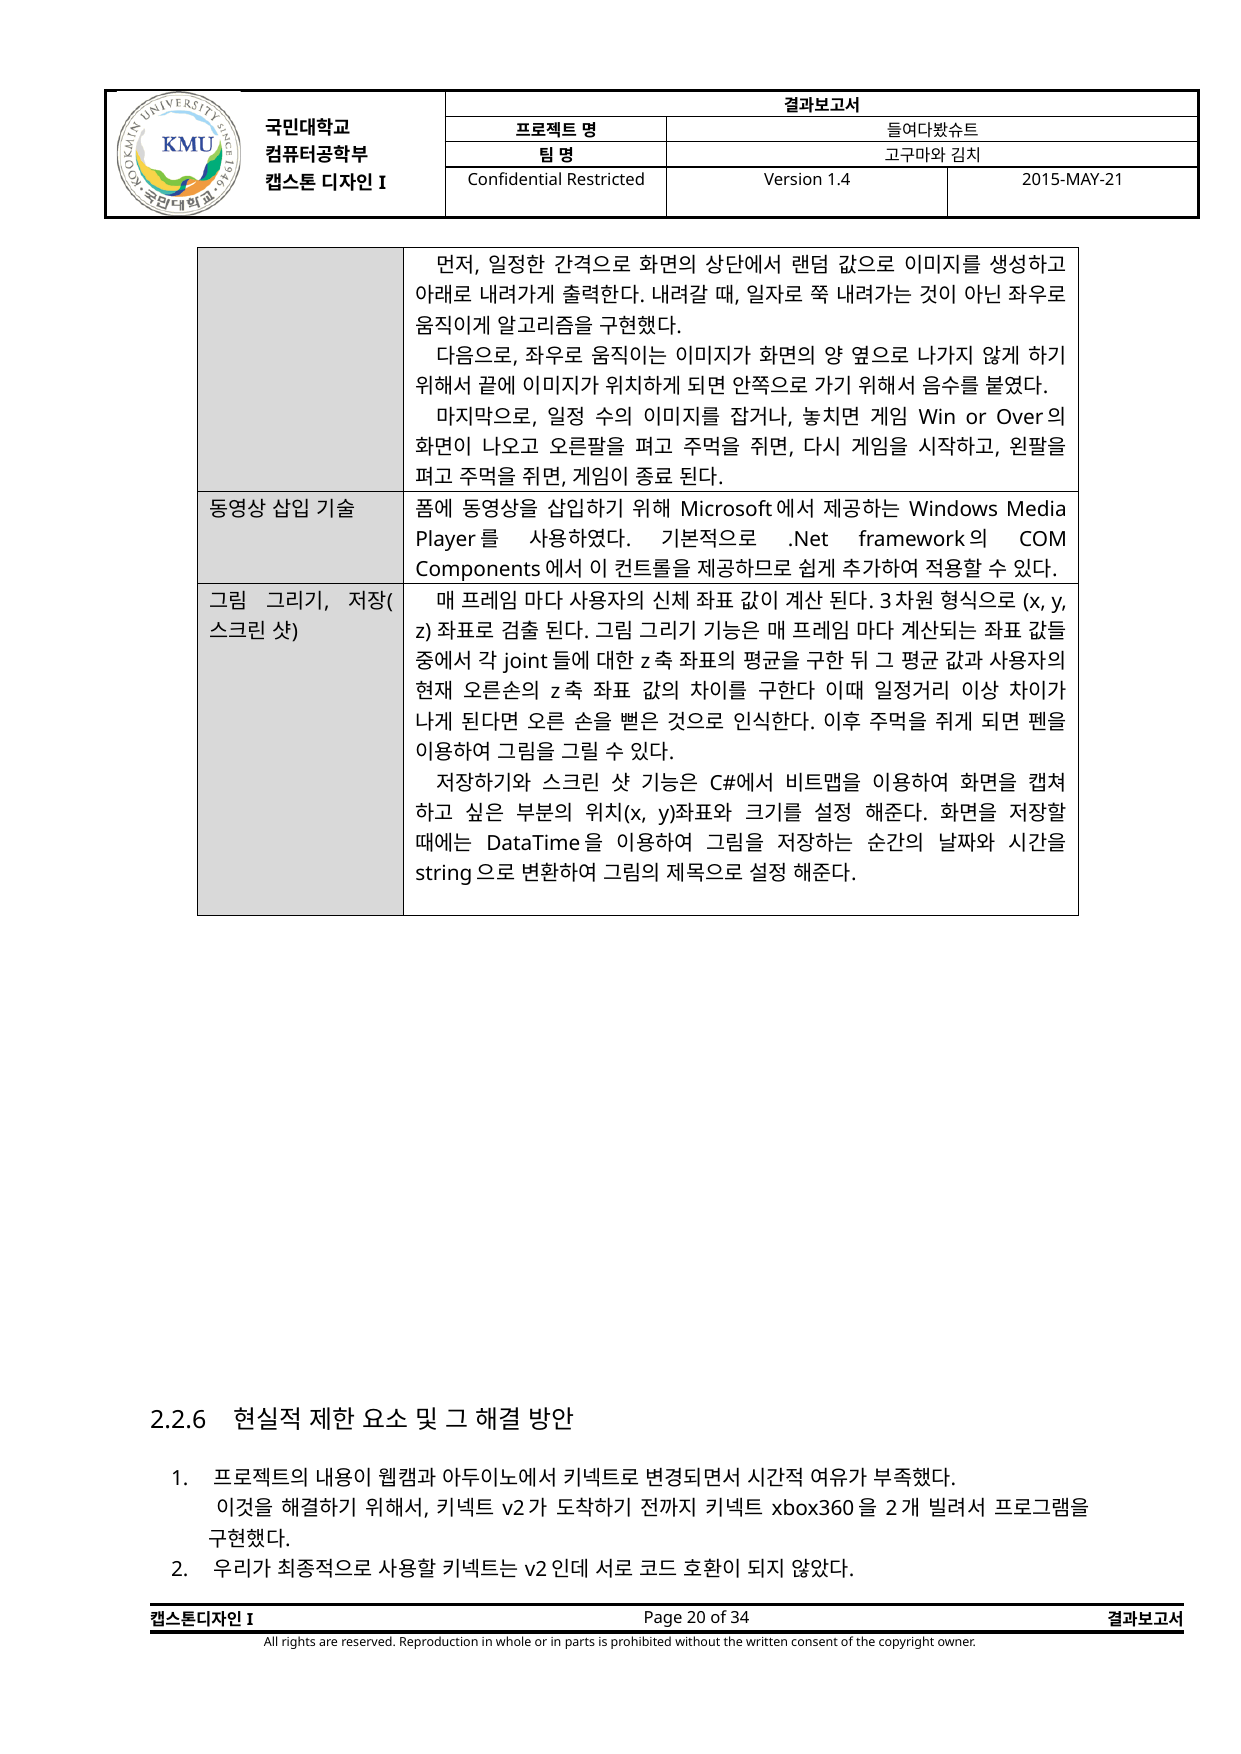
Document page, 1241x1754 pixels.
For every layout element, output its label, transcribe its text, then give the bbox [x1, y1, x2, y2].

table_cell 폼에 동영상을 삽입하기 위해 Microsoft에서 제공하는 Windows Media Player를 사용하였다. 기본적으로 .Net framework의 COM Components에서 이 컨트롤을 제공하므로 쉽게 추가하여 적용할 수 있다. [404, 492, 1078, 583]
subtitle 현실적 제한 요소 및 그 해결 방안 [150, 1400, 1090, 1436]
table_cell 동영상 삽입 기술 [198, 492, 403, 583]
list 프로젝트의 내용이 웹캠과 아두이노에서 키넥트로 변경되면서 시간적 여유가 부족했다. 이것을 해결하기 위해서, 키넥트 v2가 도착하기 전까지 키넥트 xbox360을 2개 빌려서 프로그램을 구현했다. [171, 1461, 1090, 1552]
table_cell 게임 알고리즘 [198, 248, 403, 491]
table_cell 매 프레임 마다 사용자의 신체 좌표 값이 계산 된다. 3차원 형식으로 (x, y, z) 좌표로 검출 된다. 그림 그리기 기능은 매 프레임 마다 계산되는 좌표 값들 중에서 각 joint들에 대한 z축 좌표의 평균을 구한 뒤 그 평균 값과 사용자의 현재 오른손의 z축 좌표 값의 차이를 구한다 이때 일정거리 이상 차이가 나게 된다면 오른 손을 뻗은 것으로 인식한다. 이후 주먹을 쥐게 되면 펜을 이용하여 그림을 그릴 수 있다. 저장하기와 스크린 샷 기능은 C#에서 비트맵을 이용하여 화면을 캡쳐 하고 싶은 부분의 위치(x, y)좌표와 크기를 설정 해준다. 화면을 저장할 때에는 DataTime을 이용하여 그림을 저장하는 순간의 날짜와 시간을 string으로 변환하여 그림의 제목으로 설정 해준다. [404, 584, 1078, 915]
list 우리가 최종적으로 사용할 키넥트는 v2인데 서로 코드 호환이 되지 않았다. 이것을 해결하기 위해서, 키넥트 xbox360로 개발된 프로그램을 키넥트 v2에 맞게 직접 변환해주었다. [171, 1552, 1090, 1582]
picture [116, 91, 241, 216]
table_cell 그림 그리기, 저장(스크린 샷) [198, 584, 403, 915]
